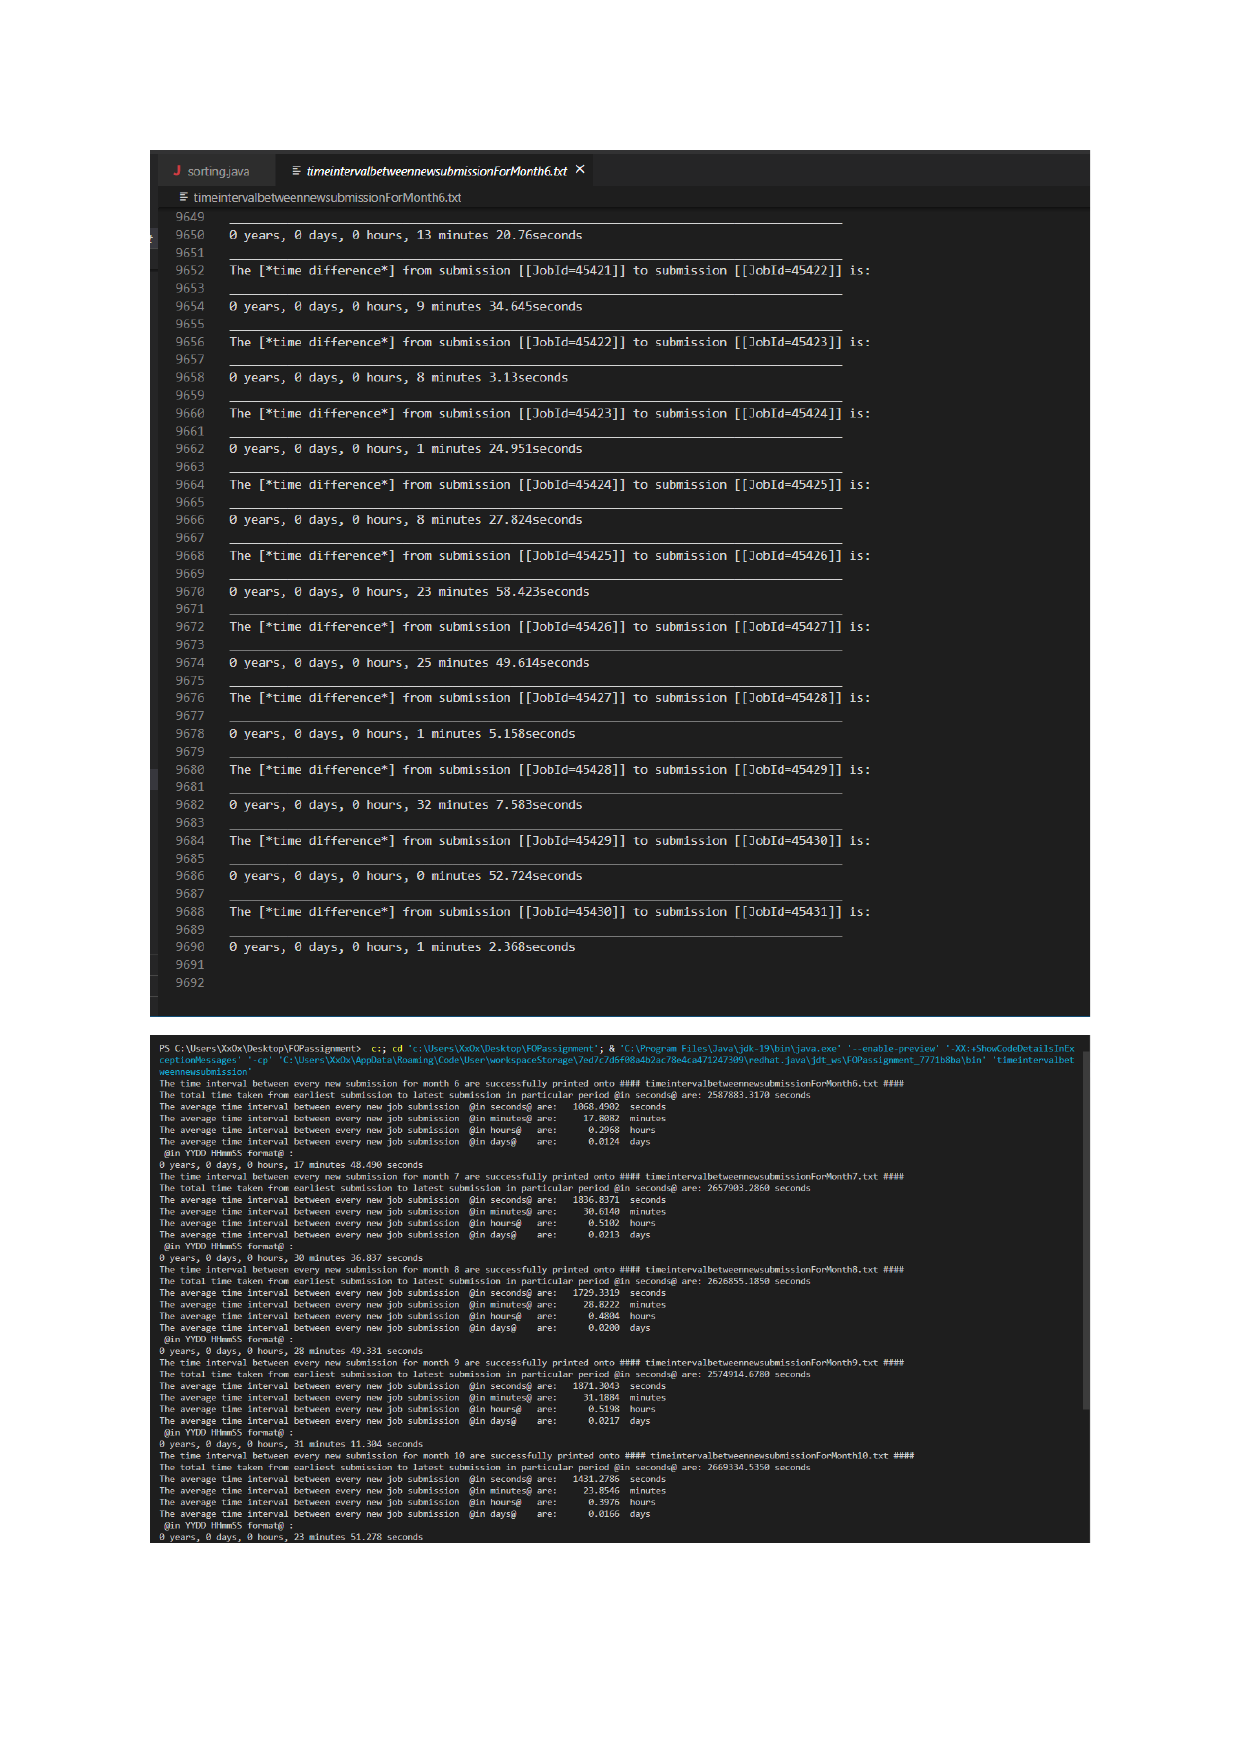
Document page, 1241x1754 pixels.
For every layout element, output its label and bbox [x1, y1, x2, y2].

picture [150, 1035, 1091, 1543]
picture [150, 150, 1091, 1017]
